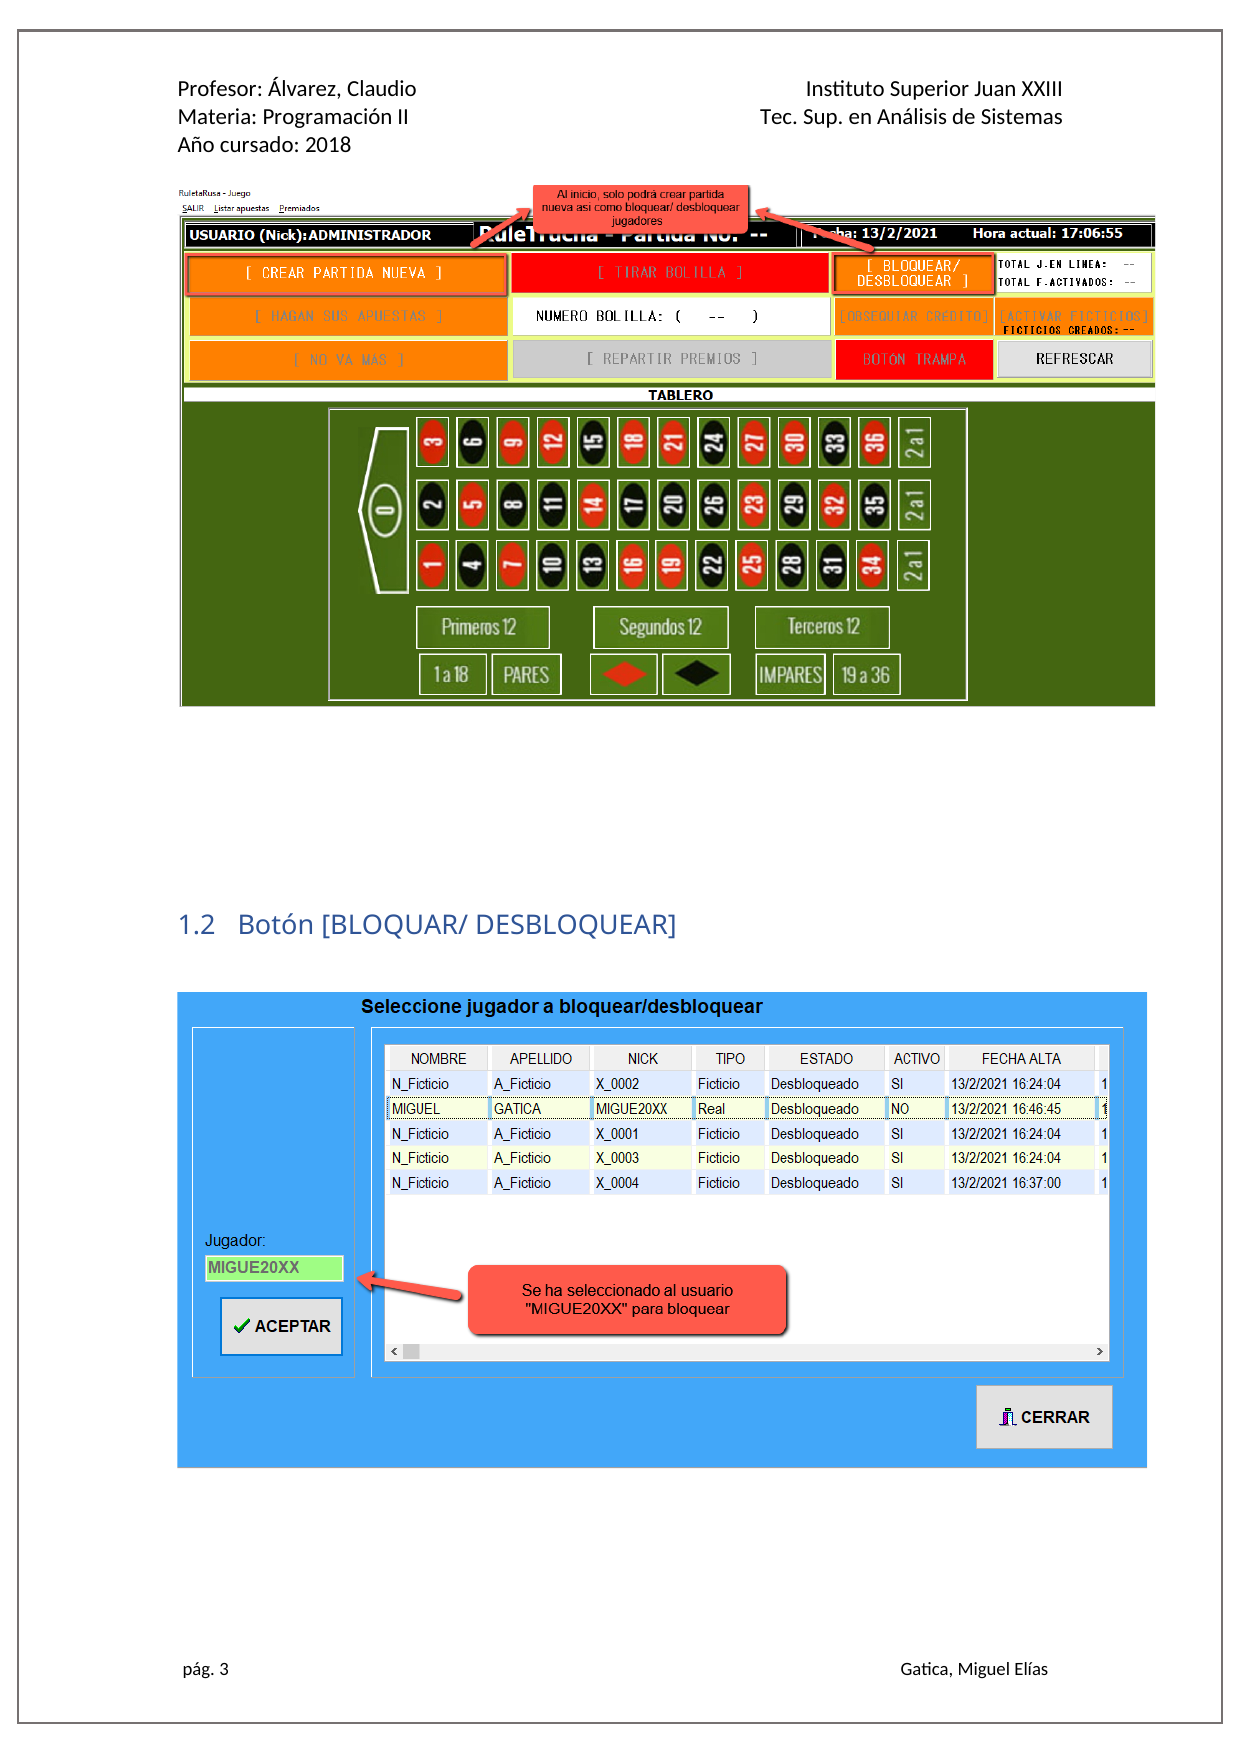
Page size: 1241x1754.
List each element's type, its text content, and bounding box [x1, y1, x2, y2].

subtitle Botón [BLOQUAR/ DESBLOQUEAR] [177, 905, 1063, 942]
picture [177, 992, 1148, 1469]
picture [177, 185, 1156, 707]
